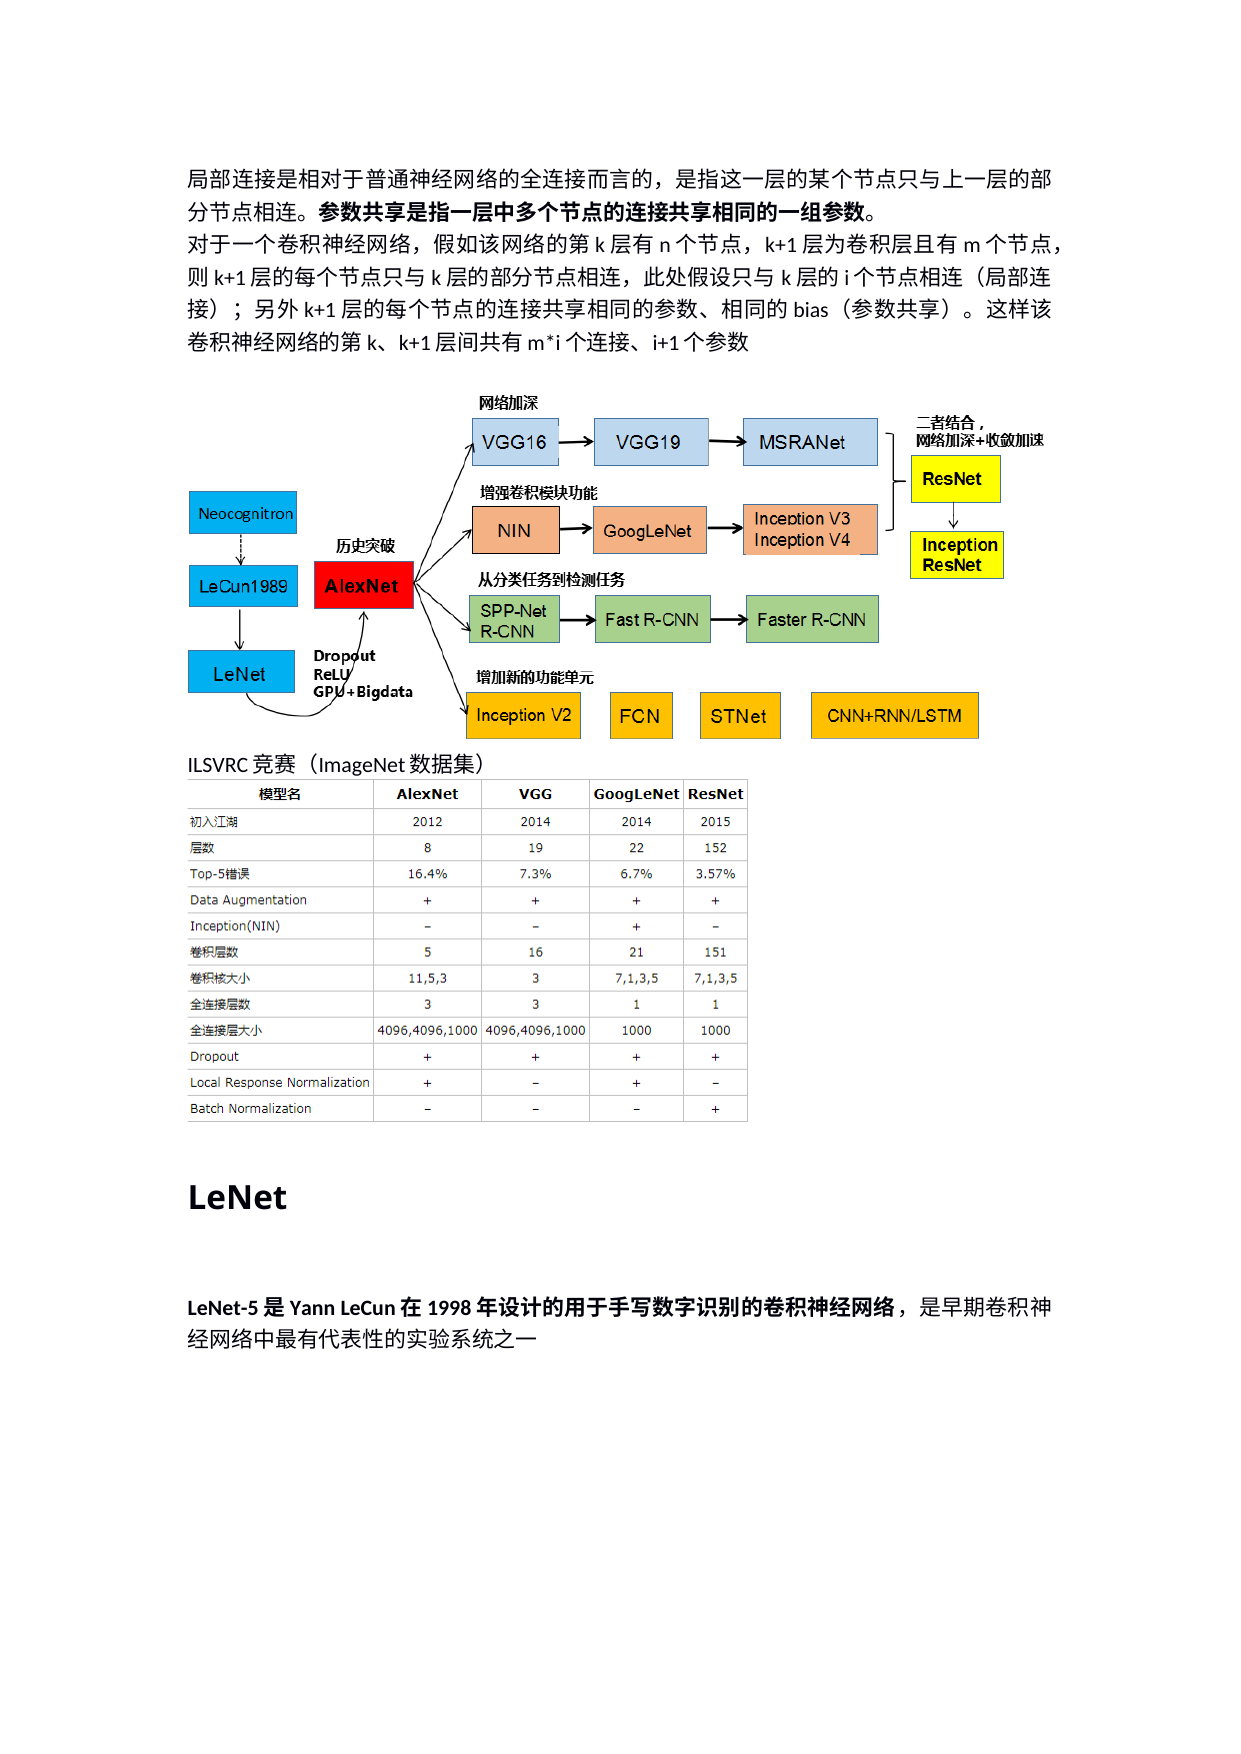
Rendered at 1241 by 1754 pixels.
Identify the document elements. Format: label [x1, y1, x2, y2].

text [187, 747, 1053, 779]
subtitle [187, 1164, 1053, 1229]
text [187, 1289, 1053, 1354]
picture [187, 389, 1053, 739]
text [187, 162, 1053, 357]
picture [187, 779, 749, 1124]
